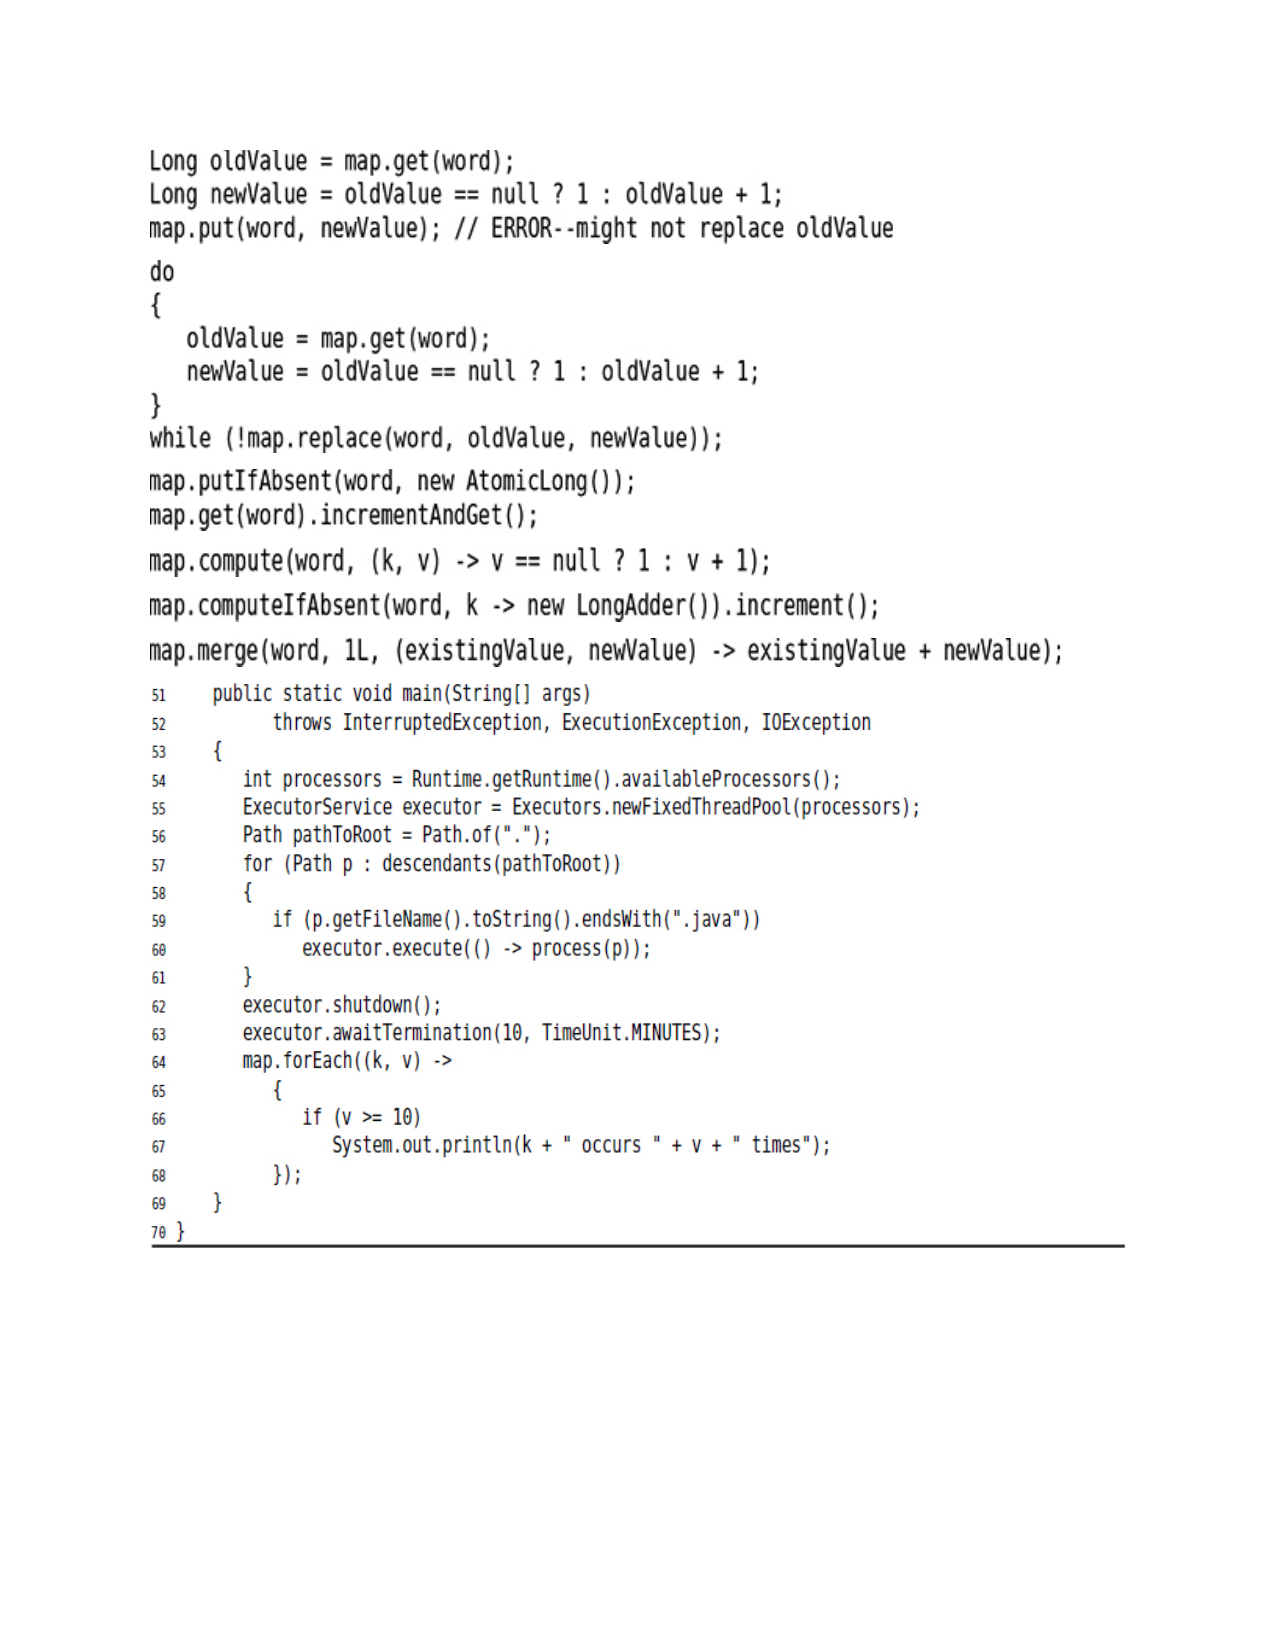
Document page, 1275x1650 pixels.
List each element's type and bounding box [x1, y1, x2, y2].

picture [150, 592, 877, 622]
picture [150, 683, 1125, 1248]
picture [150, 260, 757, 453]
picture [150, 150, 893, 244]
picture [150, 547, 768, 577]
picture [150, 469, 633, 531]
picture [150, 638, 1060, 667]
